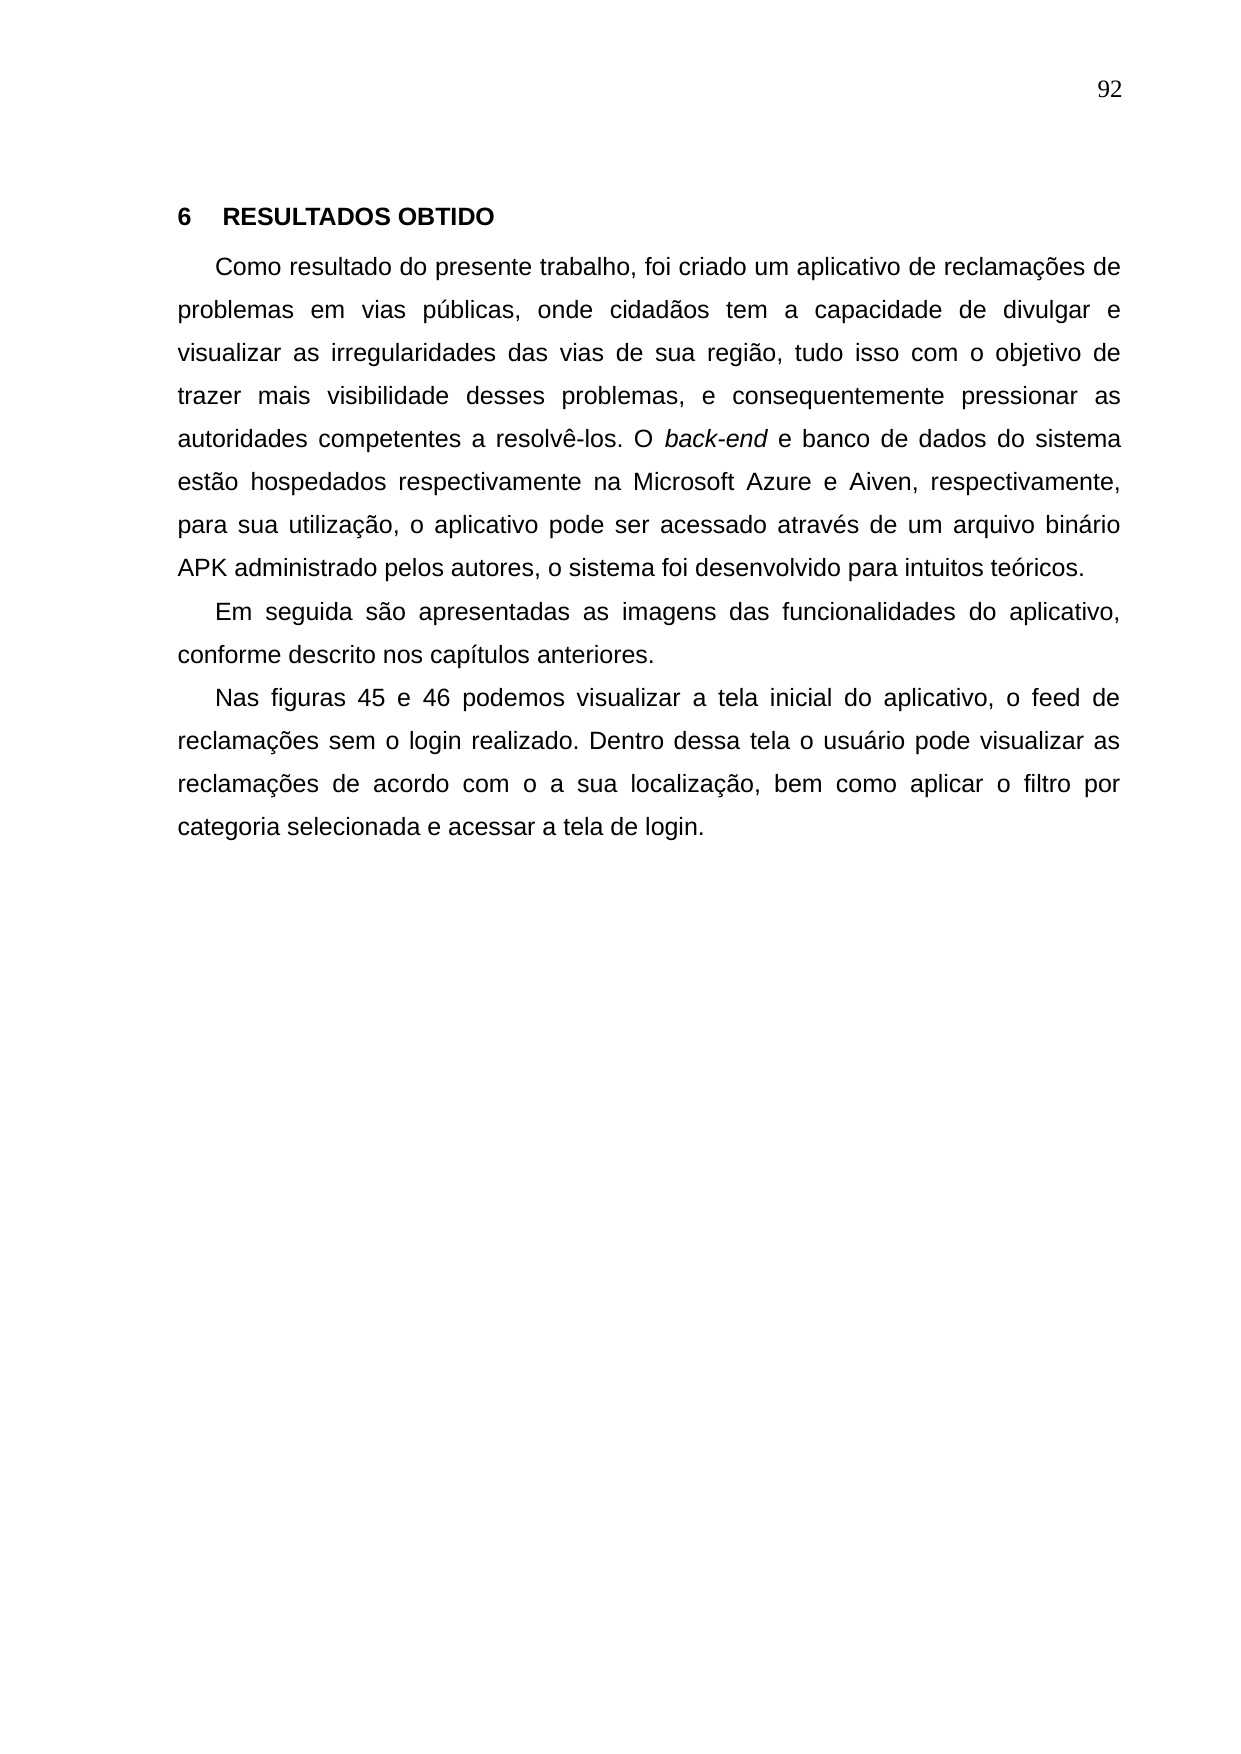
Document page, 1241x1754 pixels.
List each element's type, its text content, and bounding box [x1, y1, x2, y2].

text Nas figuras 45 e 46 podemos visualizar a tela inicial do aplicativo, o feed de reclamações sem o login realizado. Dentro dessa tela o usuário pode visualizar as reclamações de acordo com o a sua localização, bem como aplicar o filtro por categoria selecionada e acessar a tela de login. [177, 683, 1122, 841]
subtitle RESULTADOS OBTIDO [177, 202, 1122, 231]
text Como resultado do presente trabalho, foi criado um aplicativo de reclamações de problemas em vias públicas, onde cidadãos tem a capacidade de divulgar e visualizar as irregularidades das vias de sua região, tudo isso com o objetivo de trazer mais visibilidade desses problemas, e consequentemente pressionar as autoridades competentes a resolvê-los. O back-end e banco de dados do sistema estão hospedados respectivamente na Microsoft Azure e Aiven, respectivamente, para sua utilização, o aplicativo pode ser acessado através de um arquivo binário APK administrado pelos autores, o sistema foi desenvolvido para intuitos teóricos. [177, 252, 1122, 582]
text Em seguida são apresentadas as imagens das funcionalidades do aplicativo, conforme descrito nos capítulos anteriores. [177, 597, 1122, 668]
